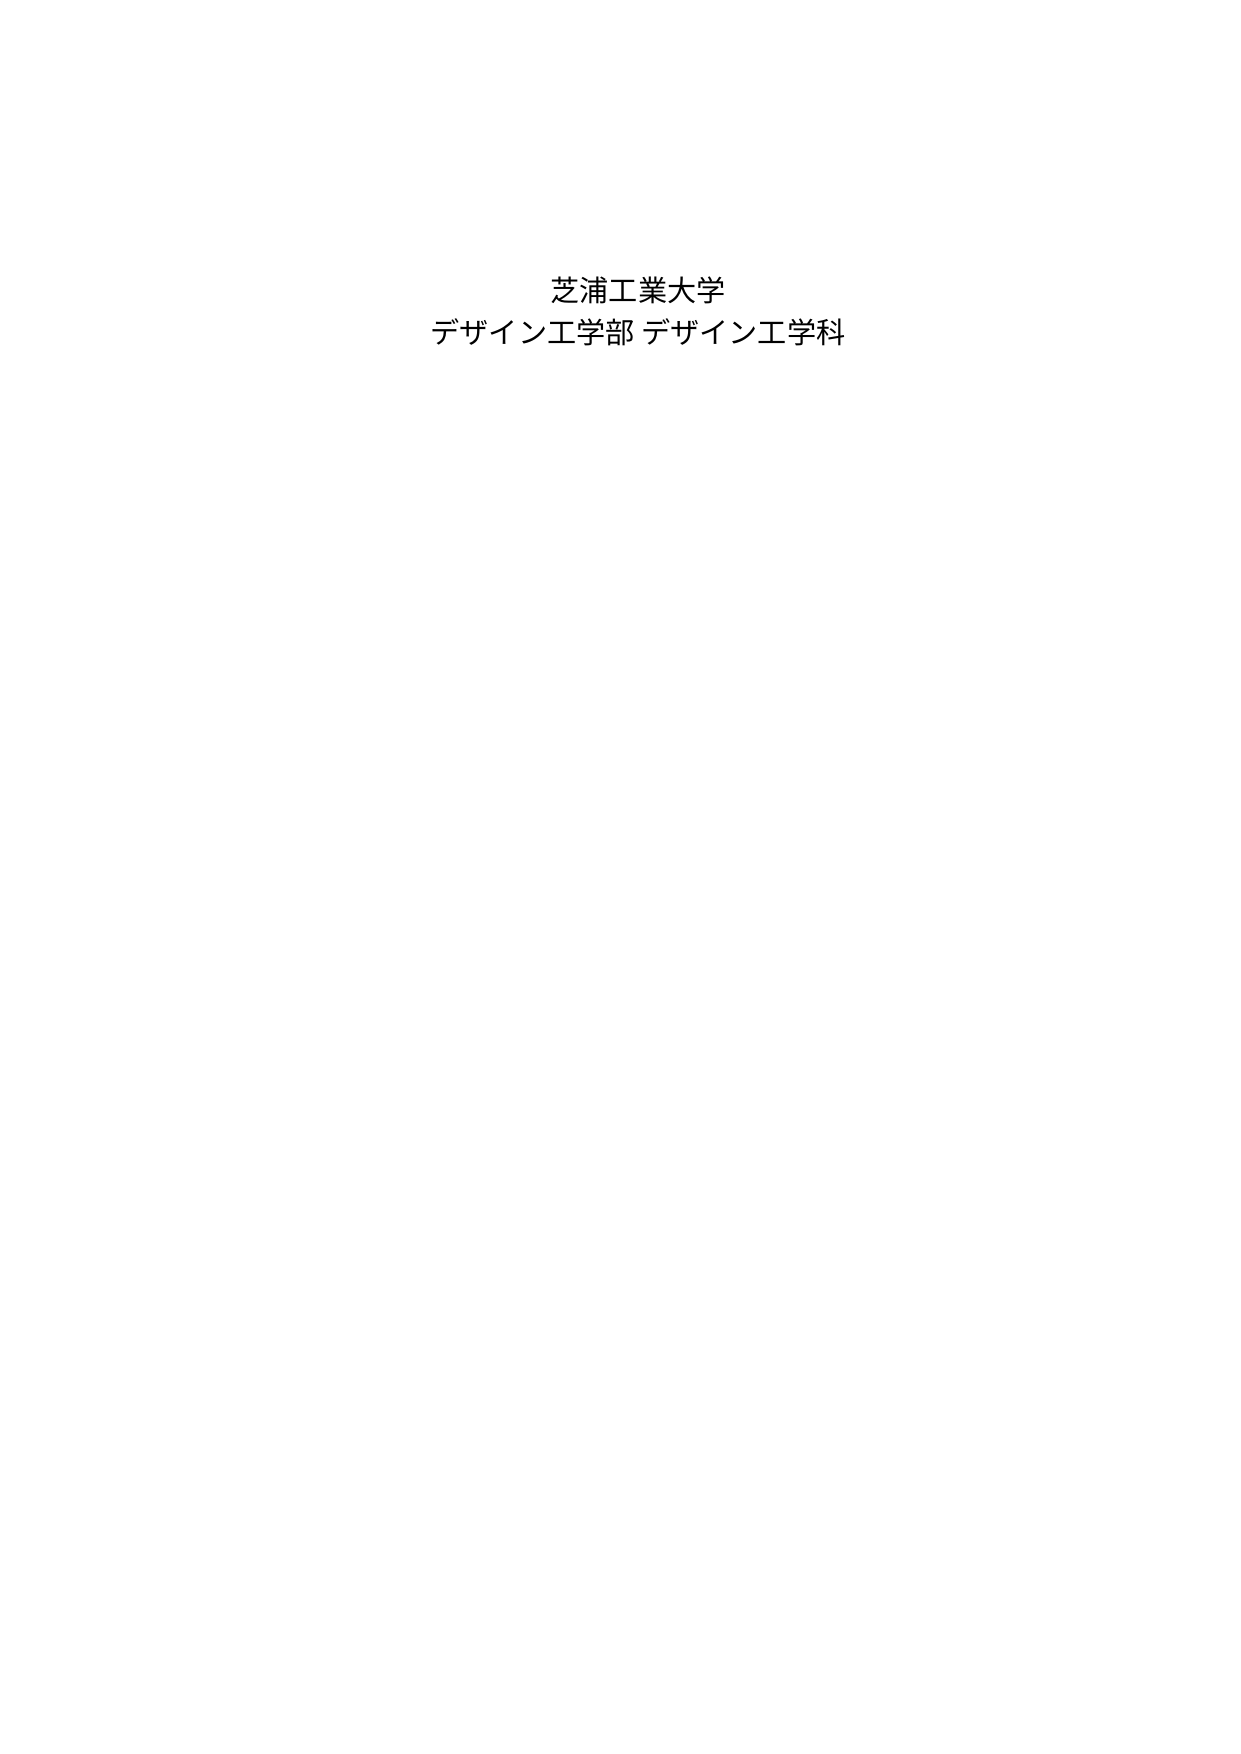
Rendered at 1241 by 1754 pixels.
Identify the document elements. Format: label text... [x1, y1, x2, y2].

text デザイン工学部 デザイン工学科 [200, 310, 1076, 352]
text 芝浦工業大学 [200, 268, 1076, 310]
